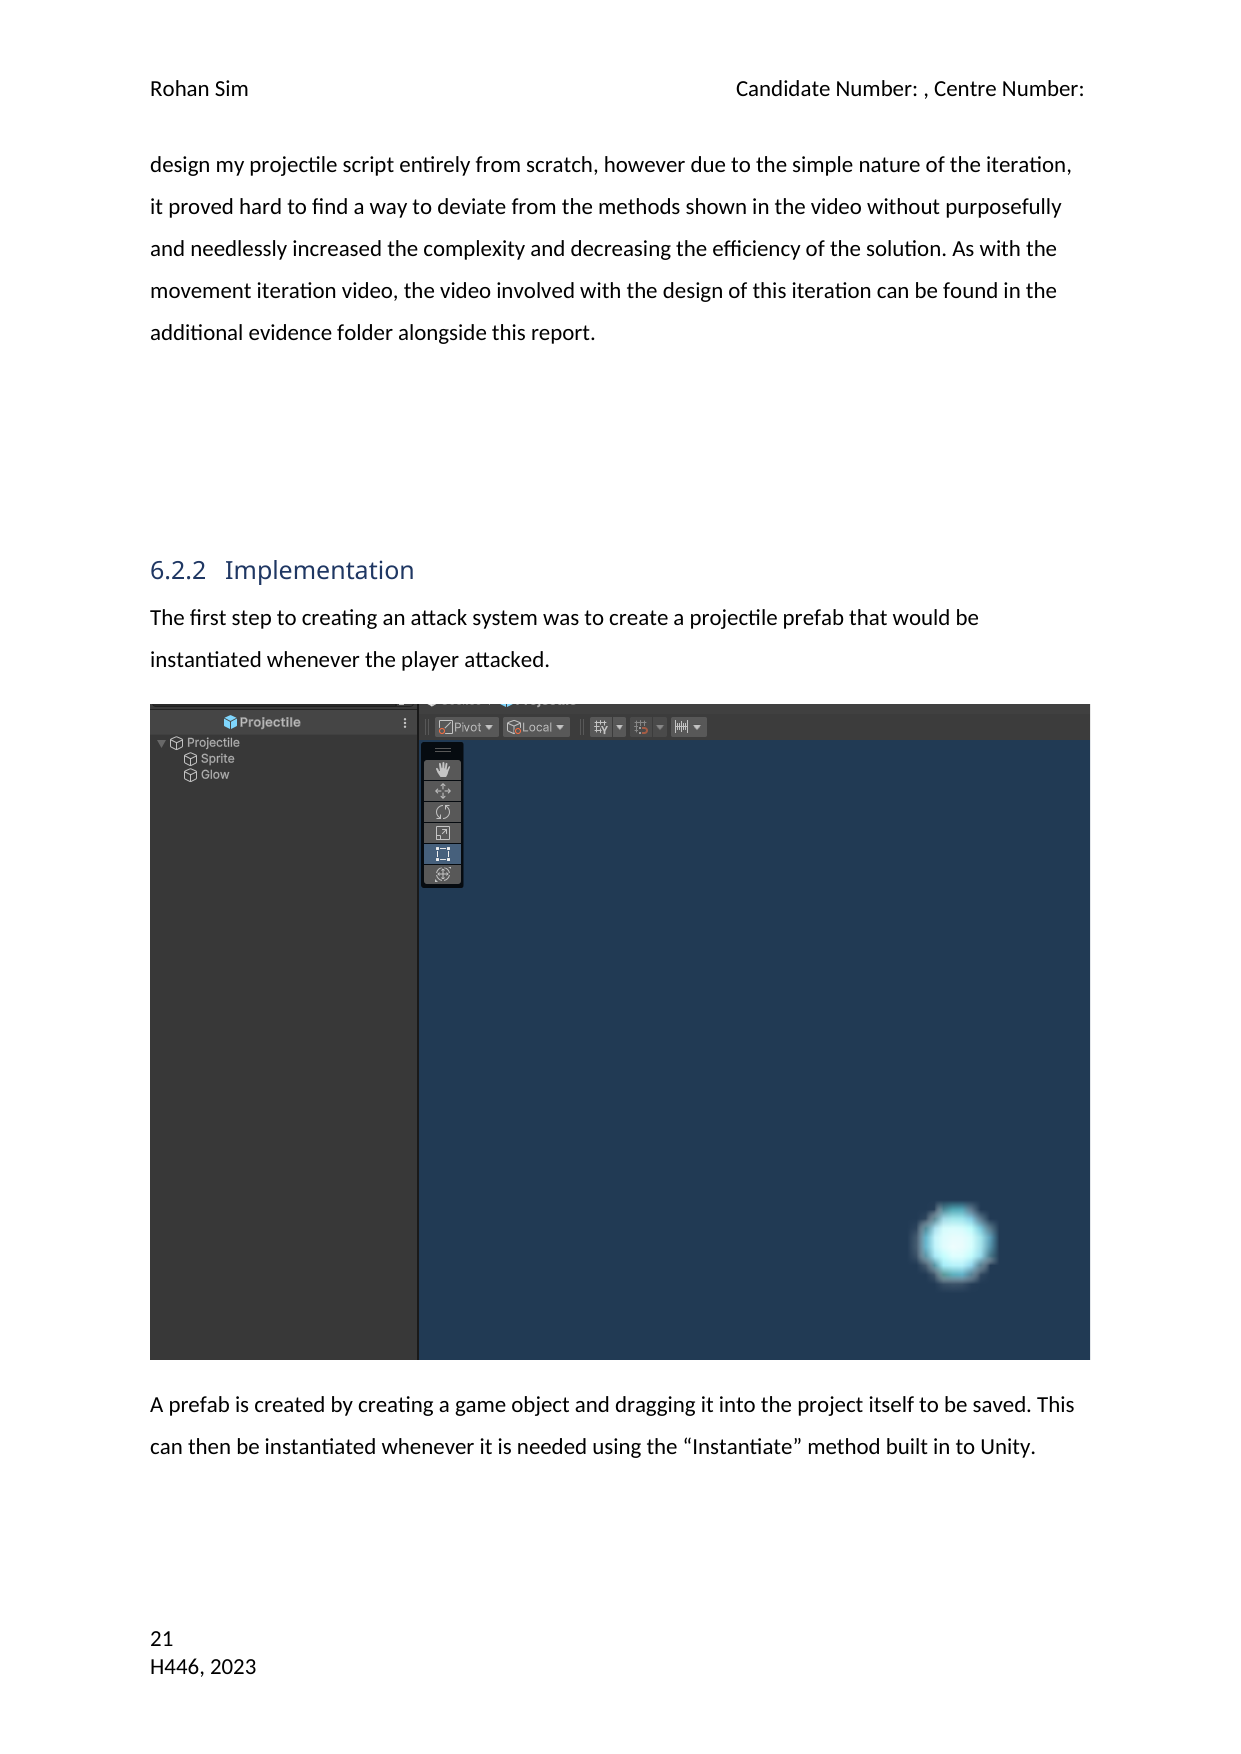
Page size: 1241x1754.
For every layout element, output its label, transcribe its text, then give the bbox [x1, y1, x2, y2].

text A prefab is created by creating a game object and dragging it into the project itself to be saved. This can then be instantiated whenever it is needed using the “Instantiate” method built in to Unity. [150, 1390, 1090, 1460]
picture [150, 704, 1091, 1360]
subtitle Implementation [150, 552, 1090, 587]
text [150, 150, 1090, 346]
text The first step to creating an attack system was to create a projectile prefab that would be instantiated whenever the player attacked. [150, 603, 1090, 673]
